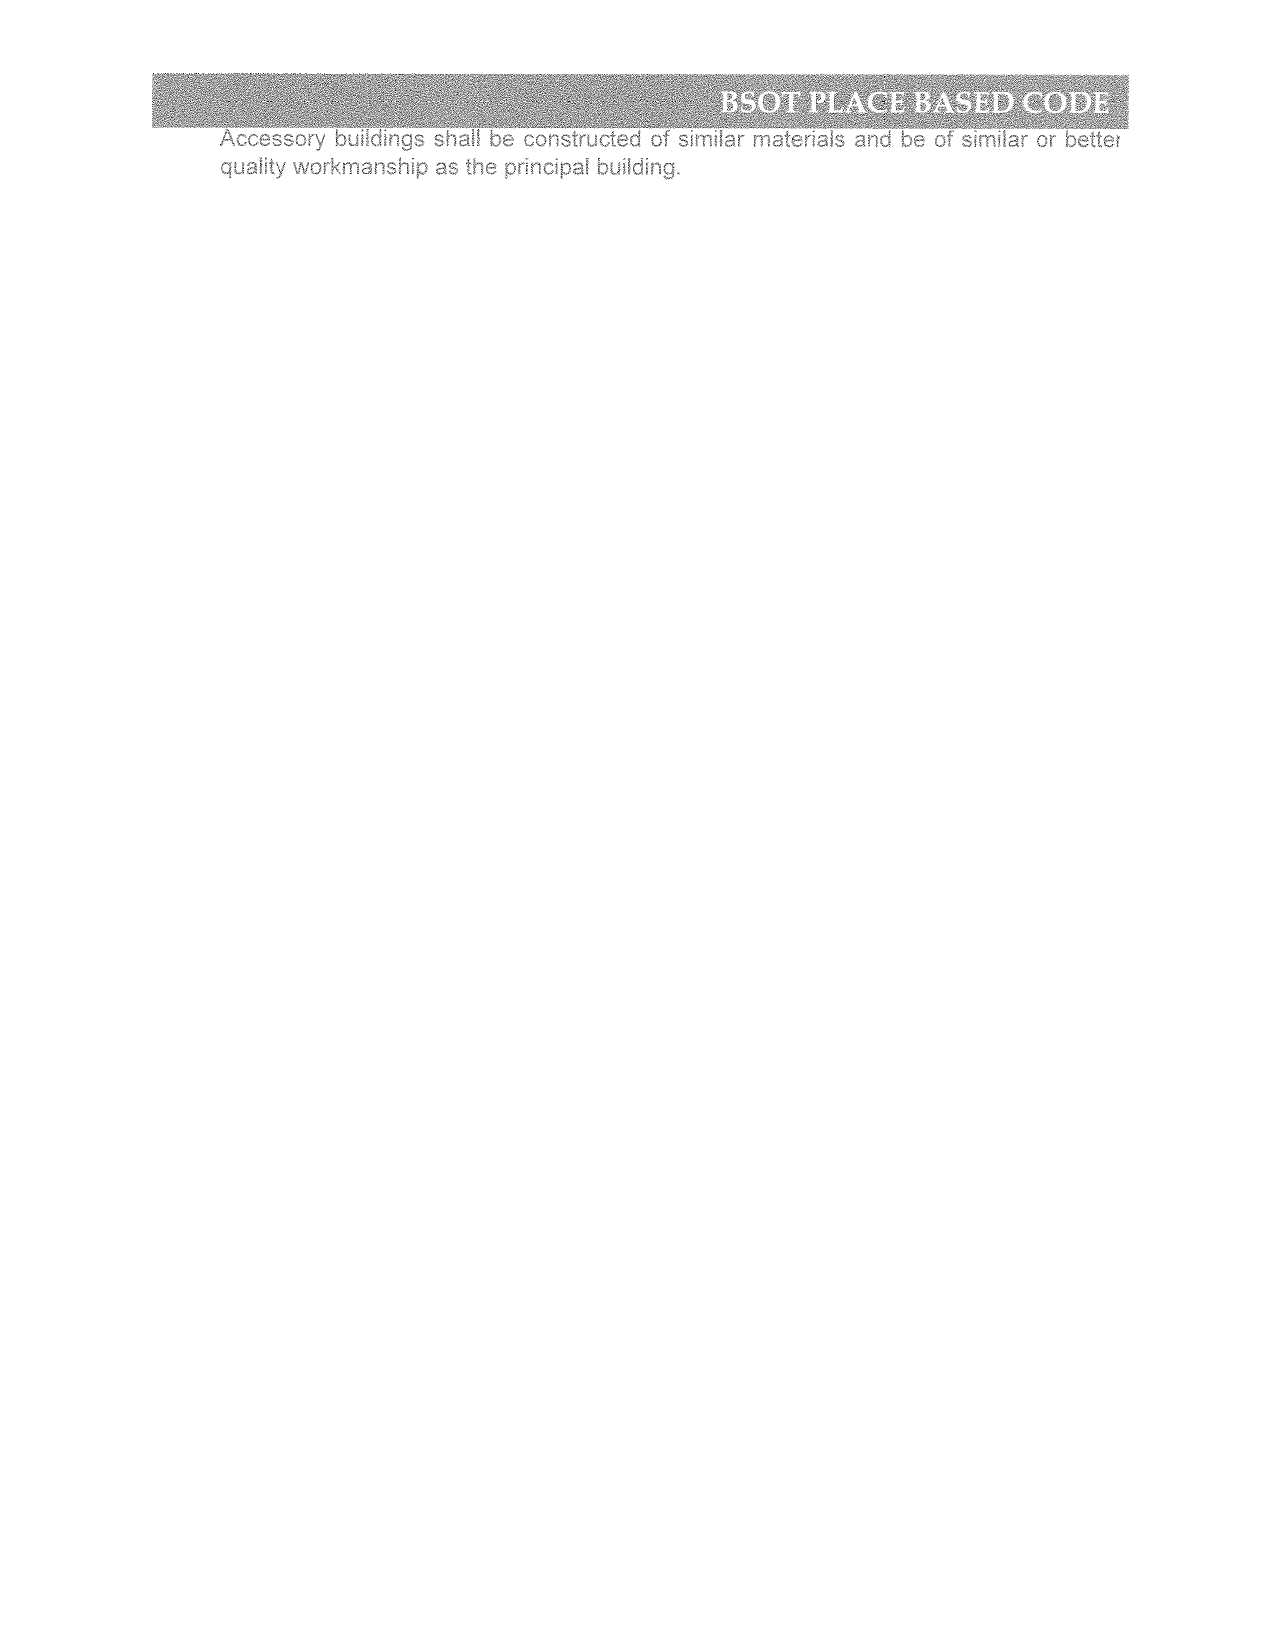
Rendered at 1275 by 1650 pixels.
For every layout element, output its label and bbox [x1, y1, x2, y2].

picture [151, 73, 1129, 180]
